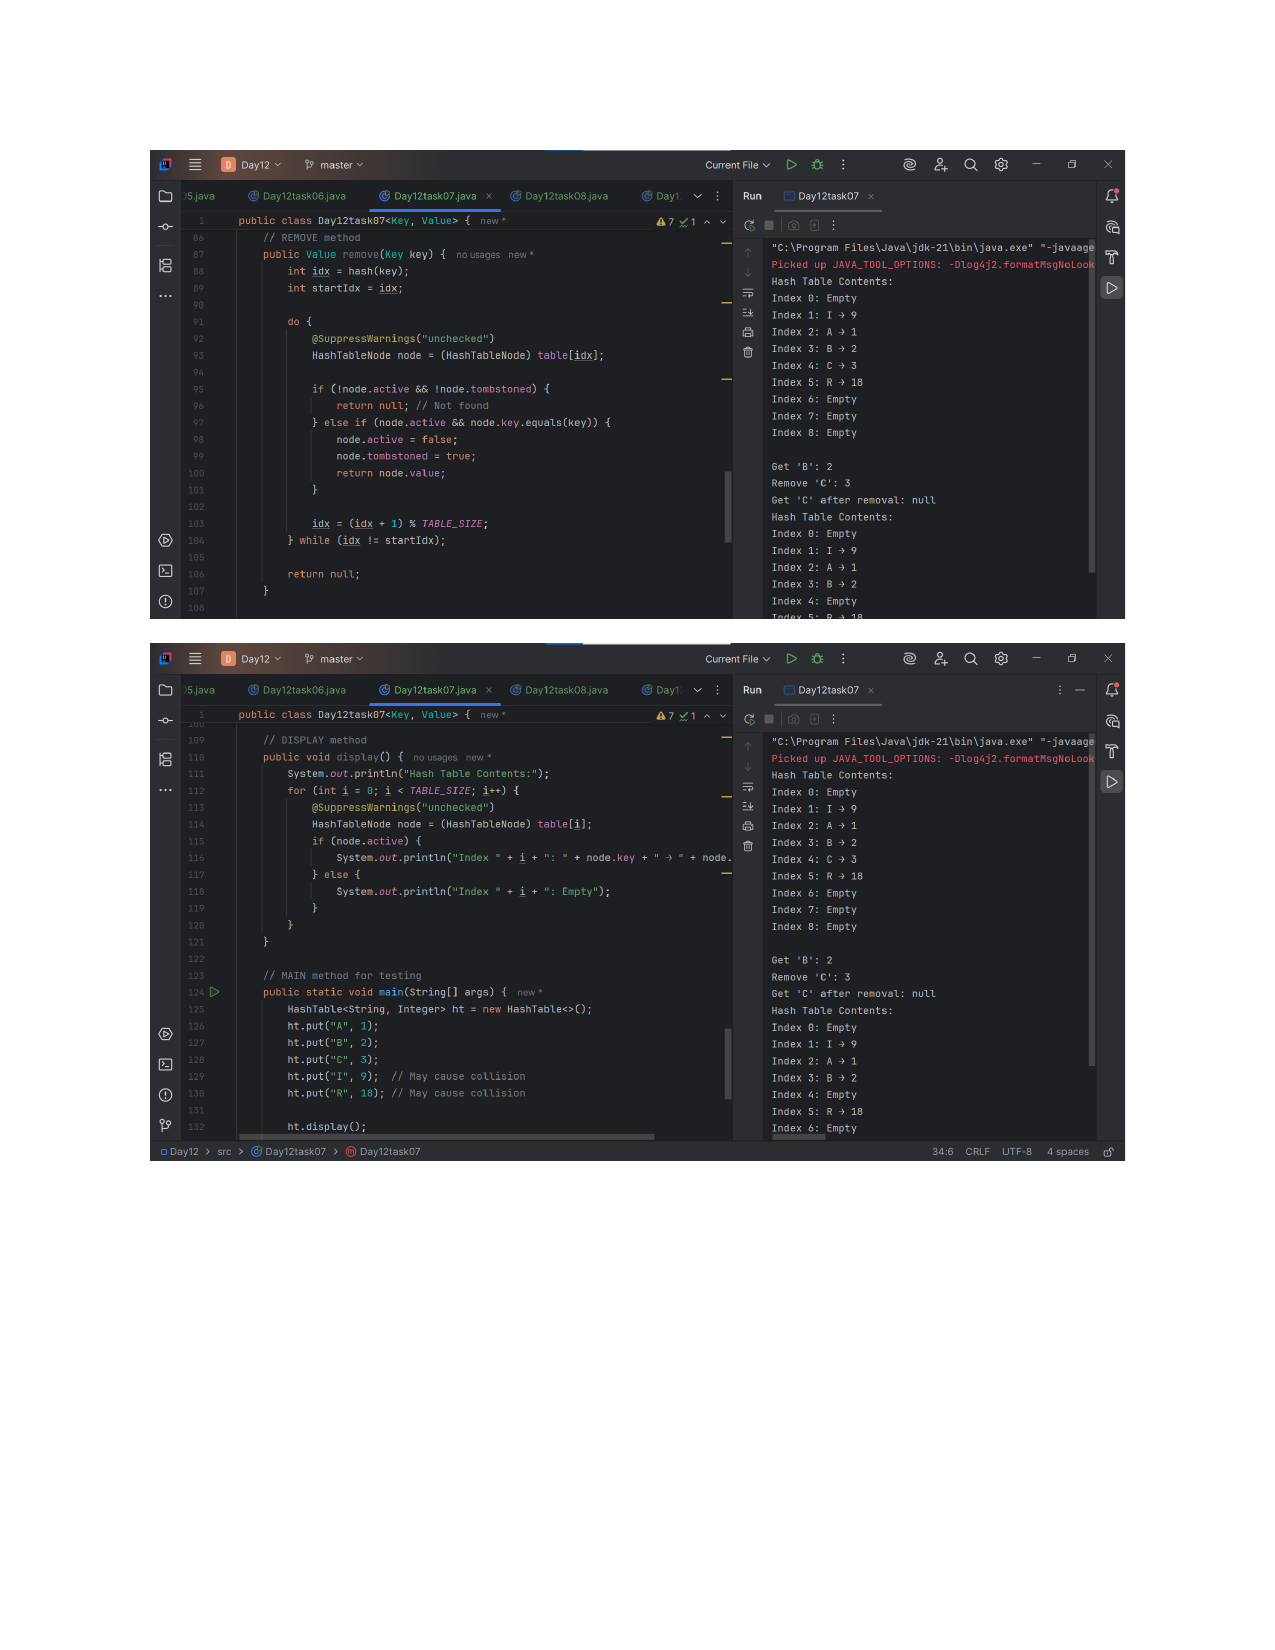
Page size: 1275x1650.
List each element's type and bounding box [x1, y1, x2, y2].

picture [150, 150, 1125, 619]
picture [150, 643, 1125, 1161]
